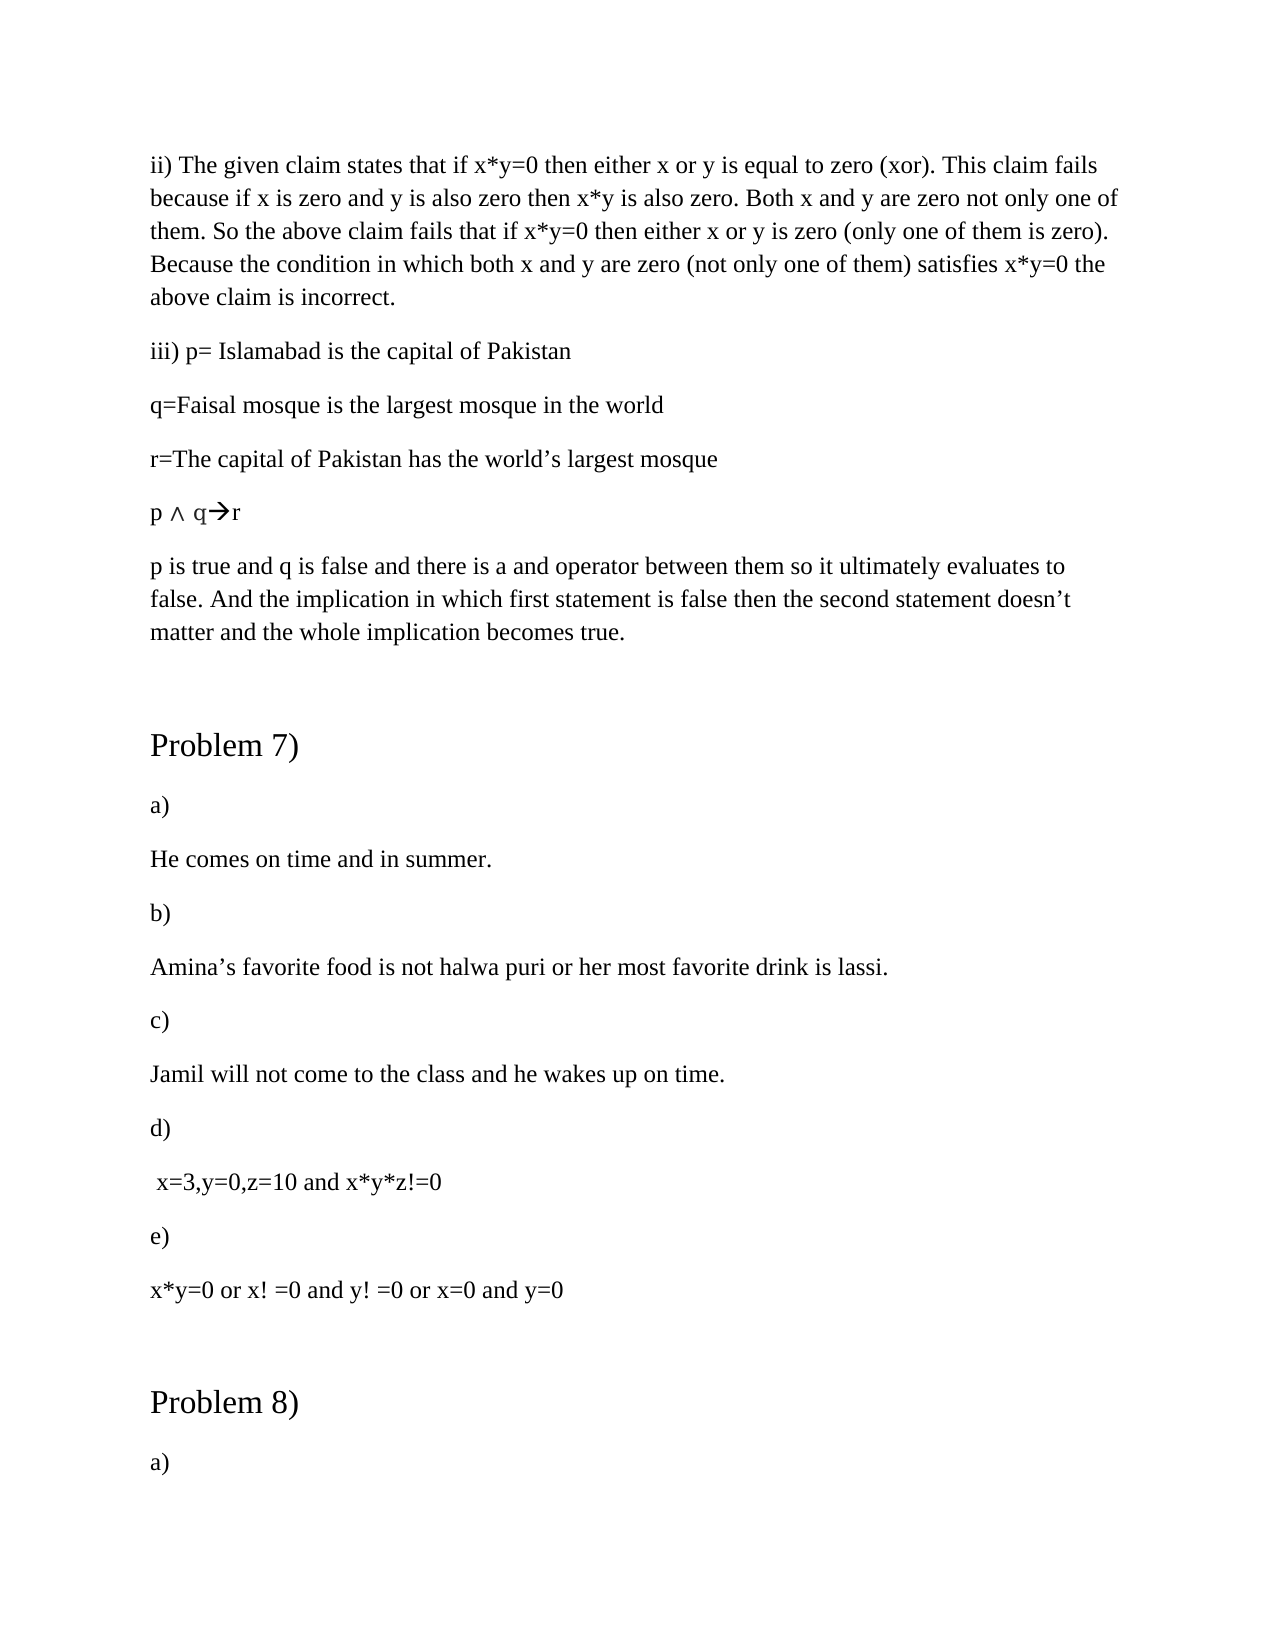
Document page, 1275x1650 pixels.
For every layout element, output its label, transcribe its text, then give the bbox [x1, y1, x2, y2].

text a) [150, 1447, 1125, 1476]
text Jamil will not come to the class and he wakes up on time. [150, 1059, 1125, 1088]
text e) [150, 1221, 1125, 1249]
text He comes on time and in summer. [150, 844, 1125, 873]
text r=The capital of Pakistan has the world’s largest mosque [150, 444, 1125, 472]
text x=3,y=0,z=10 and x*y*z!=0 [150, 1167, 1125, 1196]
text c) [150, 1005, 1125, 1034]
text d) [150, 1113, 1125, 1142]
text q=Faisal mosque is the largest mosque in the world [150, 390, 1125, 418]
text ii) The given claim states that if x*y=0 then either x or y is equal to zero (xor). This claim fails because if x is zero and y is also zero then x*y is also zero. Both x and y are zero not only one of them. So the above claim fails that if x*y=0 then either x or y is zero (only one of them is zero). Because the condition in which both x and y are zero (not only one of them) satisfies x*y=0 the above claim is incorrect. [150, 150, 1125, 311]
text Problem 7) [150, 725, 1125, 763]
text x*y=0 or x! =0 and y! =0 or x=0 and y=0 [150, 1275, 1125, 1303]
text iii) p= Islamabad is the capital of Pakistan [150, 336, 1125, 365]
text Problem 8) [150, 1382, 1125, 1421]
text a) [150, 790, 1125, 819]
text p ∧ qr [150, 497, 1125, 526]
text p is true and q is false and there is a and operator between them so it ultimately evaluates to false. And the implication in which first statement is false then the second statement doesn’t matter and the whole implication becomes true. [150, 551, 1125, 646]
text Amina’s favorite food is not halwa puri or her most favorite drink is lassi. [150, 952, 1125, 980]
text b) [150, 898, 1125, 926]
